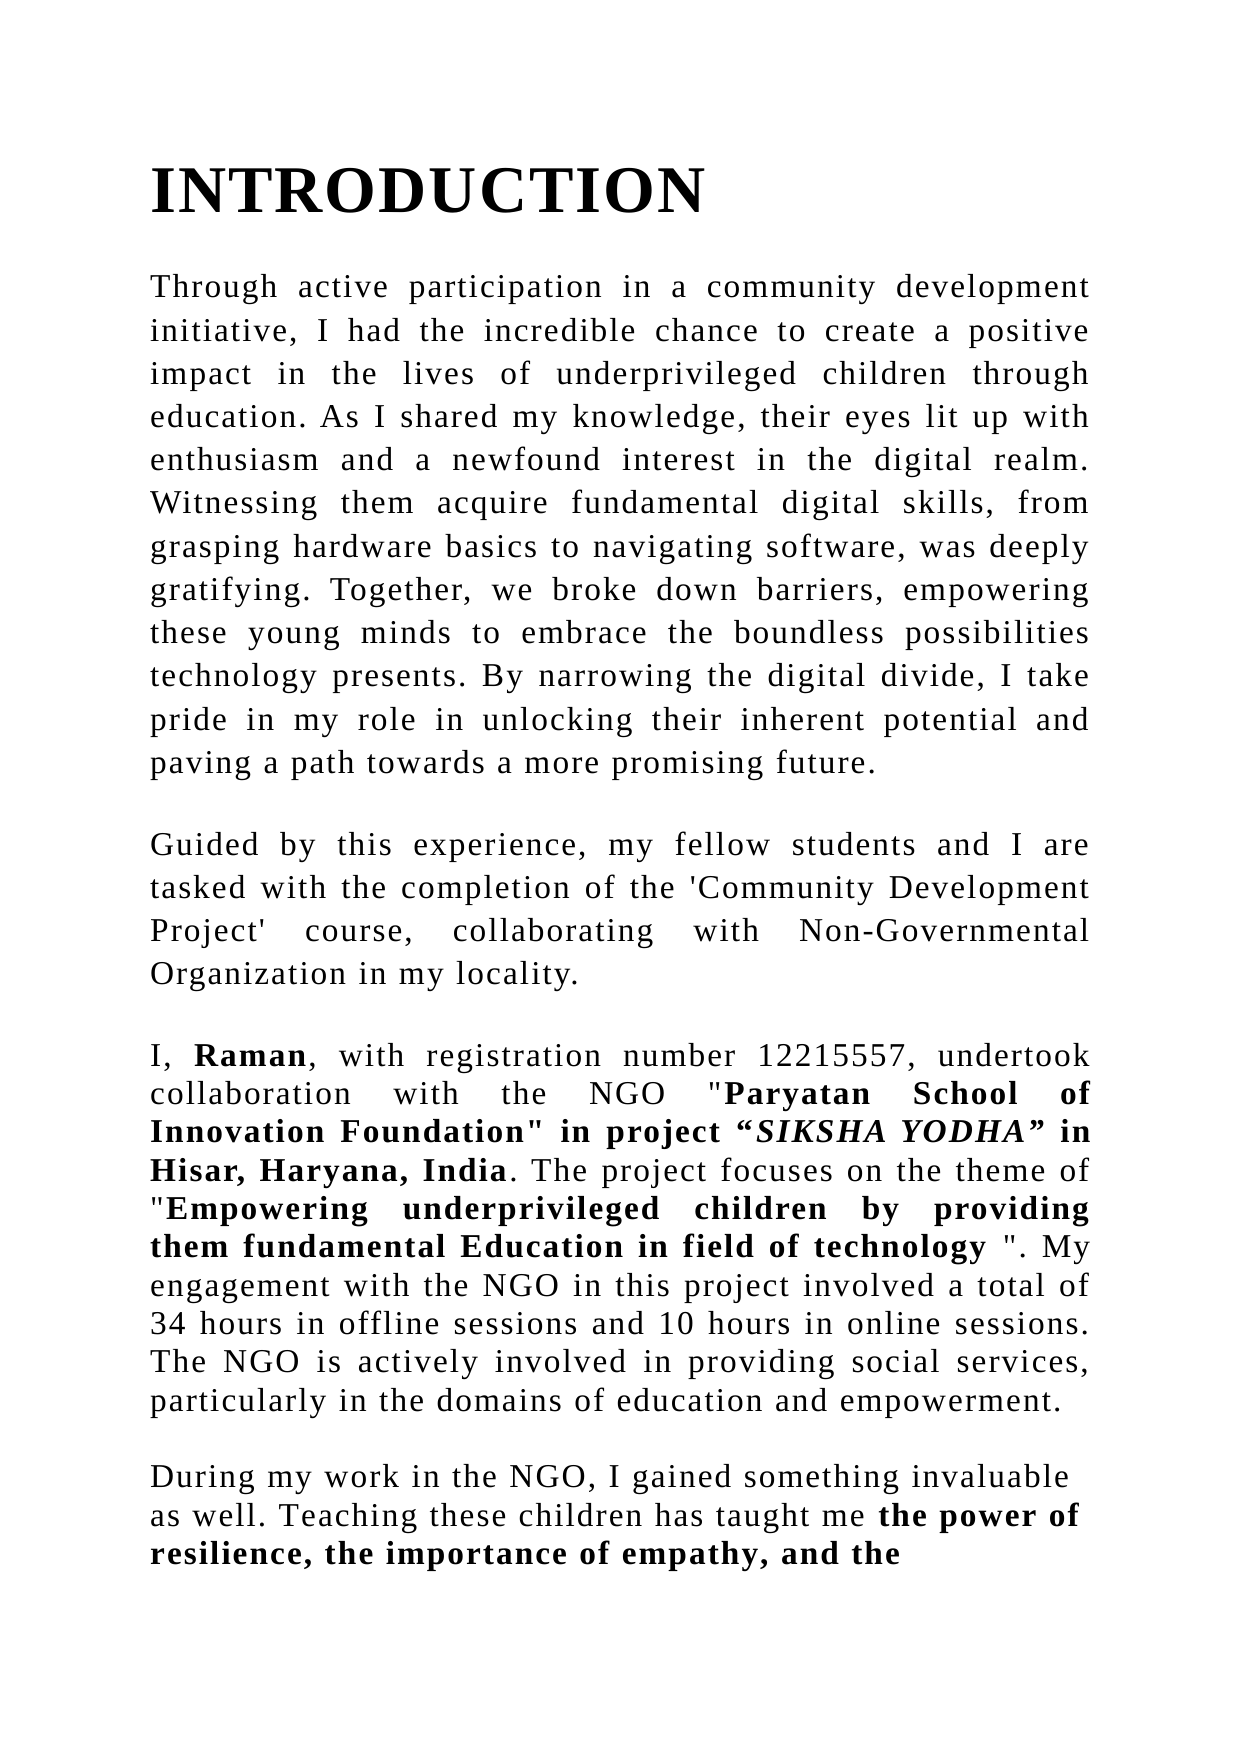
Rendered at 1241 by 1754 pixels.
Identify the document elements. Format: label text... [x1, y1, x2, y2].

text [150, 1457, 1090, 1572]
text Guided by this experience, my fellow students and I are tasked with the completion of the 'Community Development Project' course, collaborating with Non-Governmental Organization in my locality. [150, 824, 1090, 997]
text INTRODUCTION [150, 150, 1090, 227]
text I, Raman, with registration number 12215557, undertook collaboration with the NGO "Paryatan School of Innovation Foundation" in project “SIKSHA YODHA” in Hisar, Haryana, India. The project focuses on the theme of "Empowering underprivileged children by providing them fundamental Education in field of technology ". My engagement with the NGO in this project involved a total of 34 hours in offline sessions and 10 hours in online sessions. The NGO is actively involved in providing social services, particularly in the domains of education and empowerment. [150, 1035, 1090, 1418]
text Through active participation in a community development initiative, I had the incredible chance to create a positive impact in the lives of underprivileged children through education. As I shared my knowledge, their eyes lit up with enthusiasm and a newfound interest in the digital realm. Witnessing them acquire fundamental digital skills, from grasping hardware basics to navigating software, was deeply gratifying. Together, we broke down barriers, empowering these young minds to embrace the boundless possibilities technology presents. By narrowing the digital divide, I take pride in my role in unlocking their inherent potential and paving a path towards a more promising future. [150, 267, 1090, 786]
